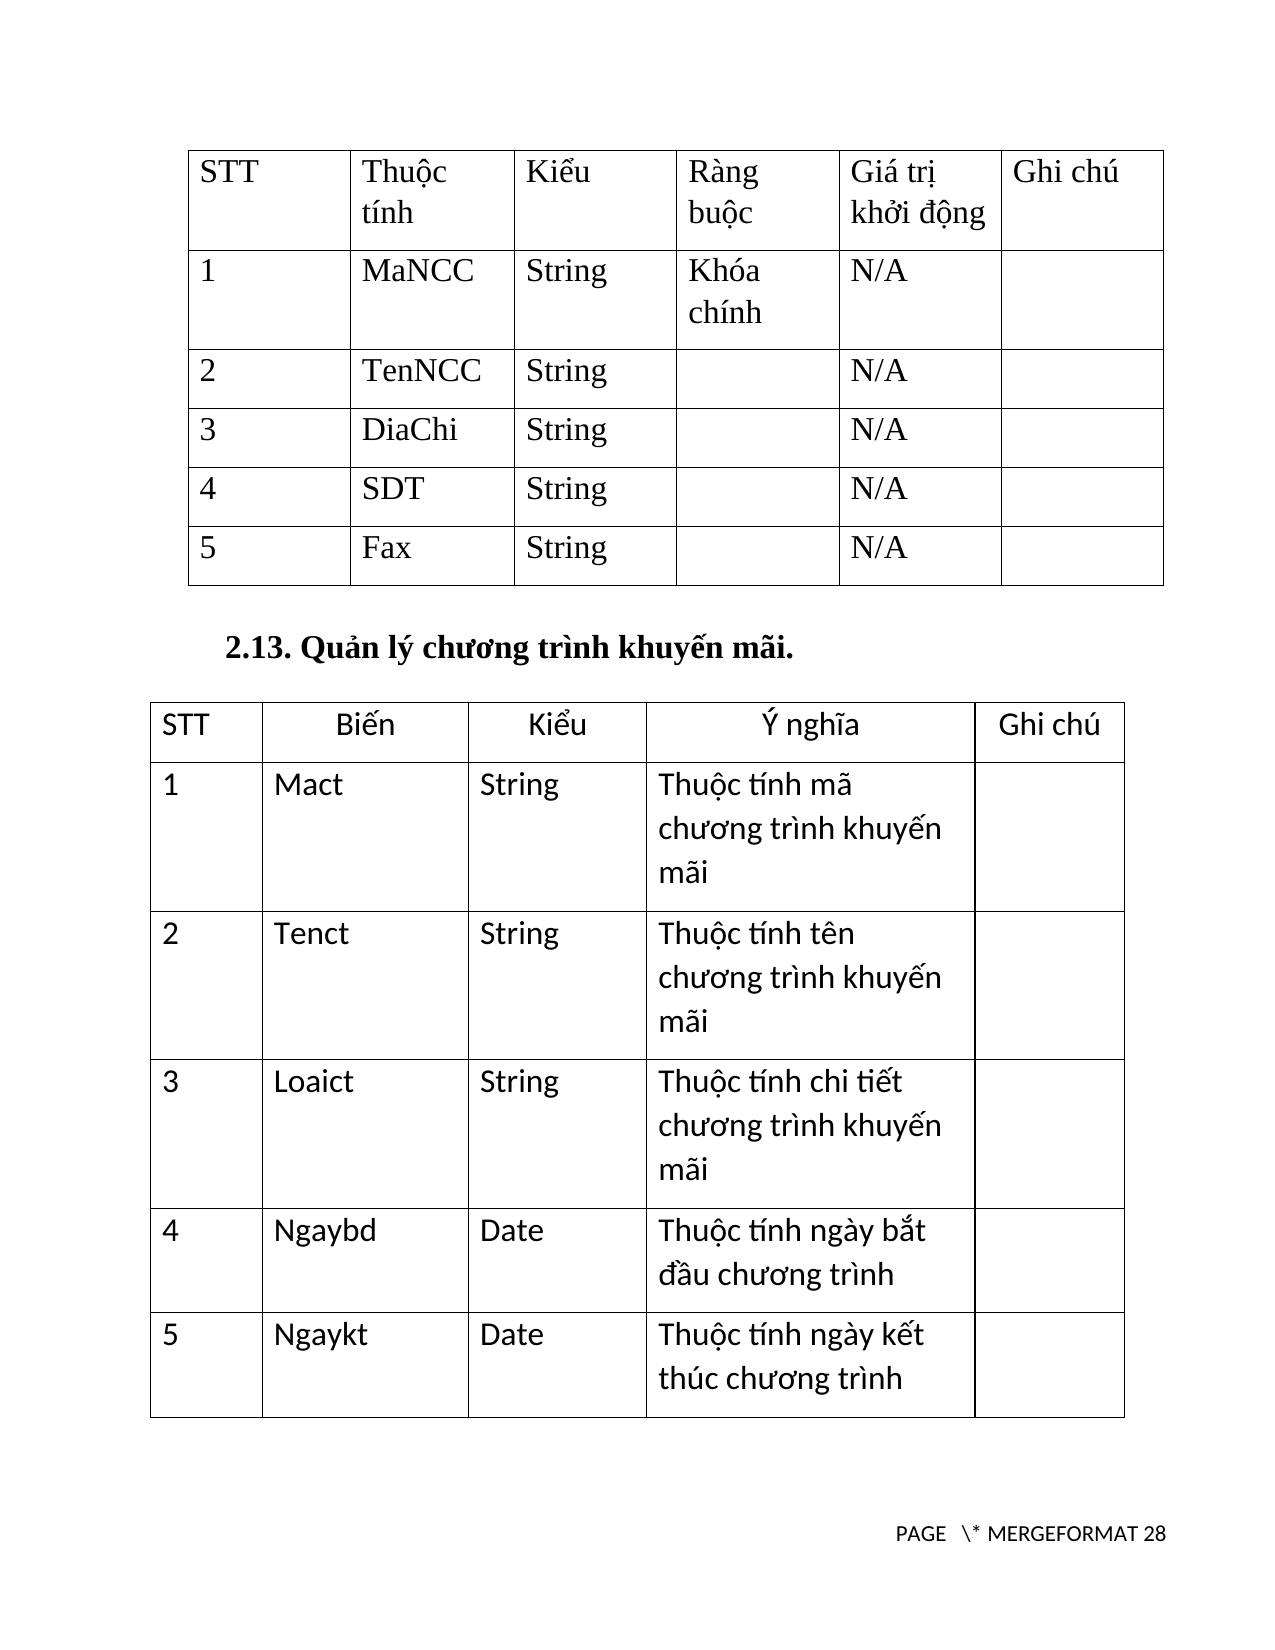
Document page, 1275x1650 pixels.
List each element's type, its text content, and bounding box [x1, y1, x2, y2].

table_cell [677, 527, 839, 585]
list Quản lý chương trình khuyến mãi. [225, 628, 1167, 666]
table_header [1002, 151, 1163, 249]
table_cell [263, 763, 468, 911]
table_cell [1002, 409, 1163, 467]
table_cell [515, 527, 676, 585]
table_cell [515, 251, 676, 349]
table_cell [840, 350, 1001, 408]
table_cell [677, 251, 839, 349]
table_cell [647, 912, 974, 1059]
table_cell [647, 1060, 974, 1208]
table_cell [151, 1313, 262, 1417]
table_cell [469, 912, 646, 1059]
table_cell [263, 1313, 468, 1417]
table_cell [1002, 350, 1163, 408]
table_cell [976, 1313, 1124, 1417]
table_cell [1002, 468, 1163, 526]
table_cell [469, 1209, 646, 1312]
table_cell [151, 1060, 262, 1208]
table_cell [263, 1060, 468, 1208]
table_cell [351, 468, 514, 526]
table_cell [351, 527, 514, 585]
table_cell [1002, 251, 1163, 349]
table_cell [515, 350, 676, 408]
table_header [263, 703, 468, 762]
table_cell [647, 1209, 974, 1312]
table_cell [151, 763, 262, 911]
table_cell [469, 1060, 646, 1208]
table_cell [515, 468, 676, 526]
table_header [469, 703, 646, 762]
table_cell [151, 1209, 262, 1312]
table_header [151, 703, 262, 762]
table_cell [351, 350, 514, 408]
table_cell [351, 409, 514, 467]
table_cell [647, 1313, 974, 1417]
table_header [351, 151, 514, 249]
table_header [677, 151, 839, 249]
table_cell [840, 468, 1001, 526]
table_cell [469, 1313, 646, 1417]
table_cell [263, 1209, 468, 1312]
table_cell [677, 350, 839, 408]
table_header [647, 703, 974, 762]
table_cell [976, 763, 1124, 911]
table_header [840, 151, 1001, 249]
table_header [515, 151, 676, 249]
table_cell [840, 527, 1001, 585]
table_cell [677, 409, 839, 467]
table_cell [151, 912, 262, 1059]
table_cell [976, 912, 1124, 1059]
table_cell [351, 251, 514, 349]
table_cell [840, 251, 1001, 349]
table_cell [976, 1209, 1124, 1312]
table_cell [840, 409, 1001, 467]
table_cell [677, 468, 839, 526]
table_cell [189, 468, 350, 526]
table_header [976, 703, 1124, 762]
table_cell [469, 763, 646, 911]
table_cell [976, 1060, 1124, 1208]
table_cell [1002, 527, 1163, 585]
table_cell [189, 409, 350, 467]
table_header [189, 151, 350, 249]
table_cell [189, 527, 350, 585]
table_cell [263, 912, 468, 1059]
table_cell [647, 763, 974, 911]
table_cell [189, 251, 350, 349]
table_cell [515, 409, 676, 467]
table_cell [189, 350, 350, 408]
